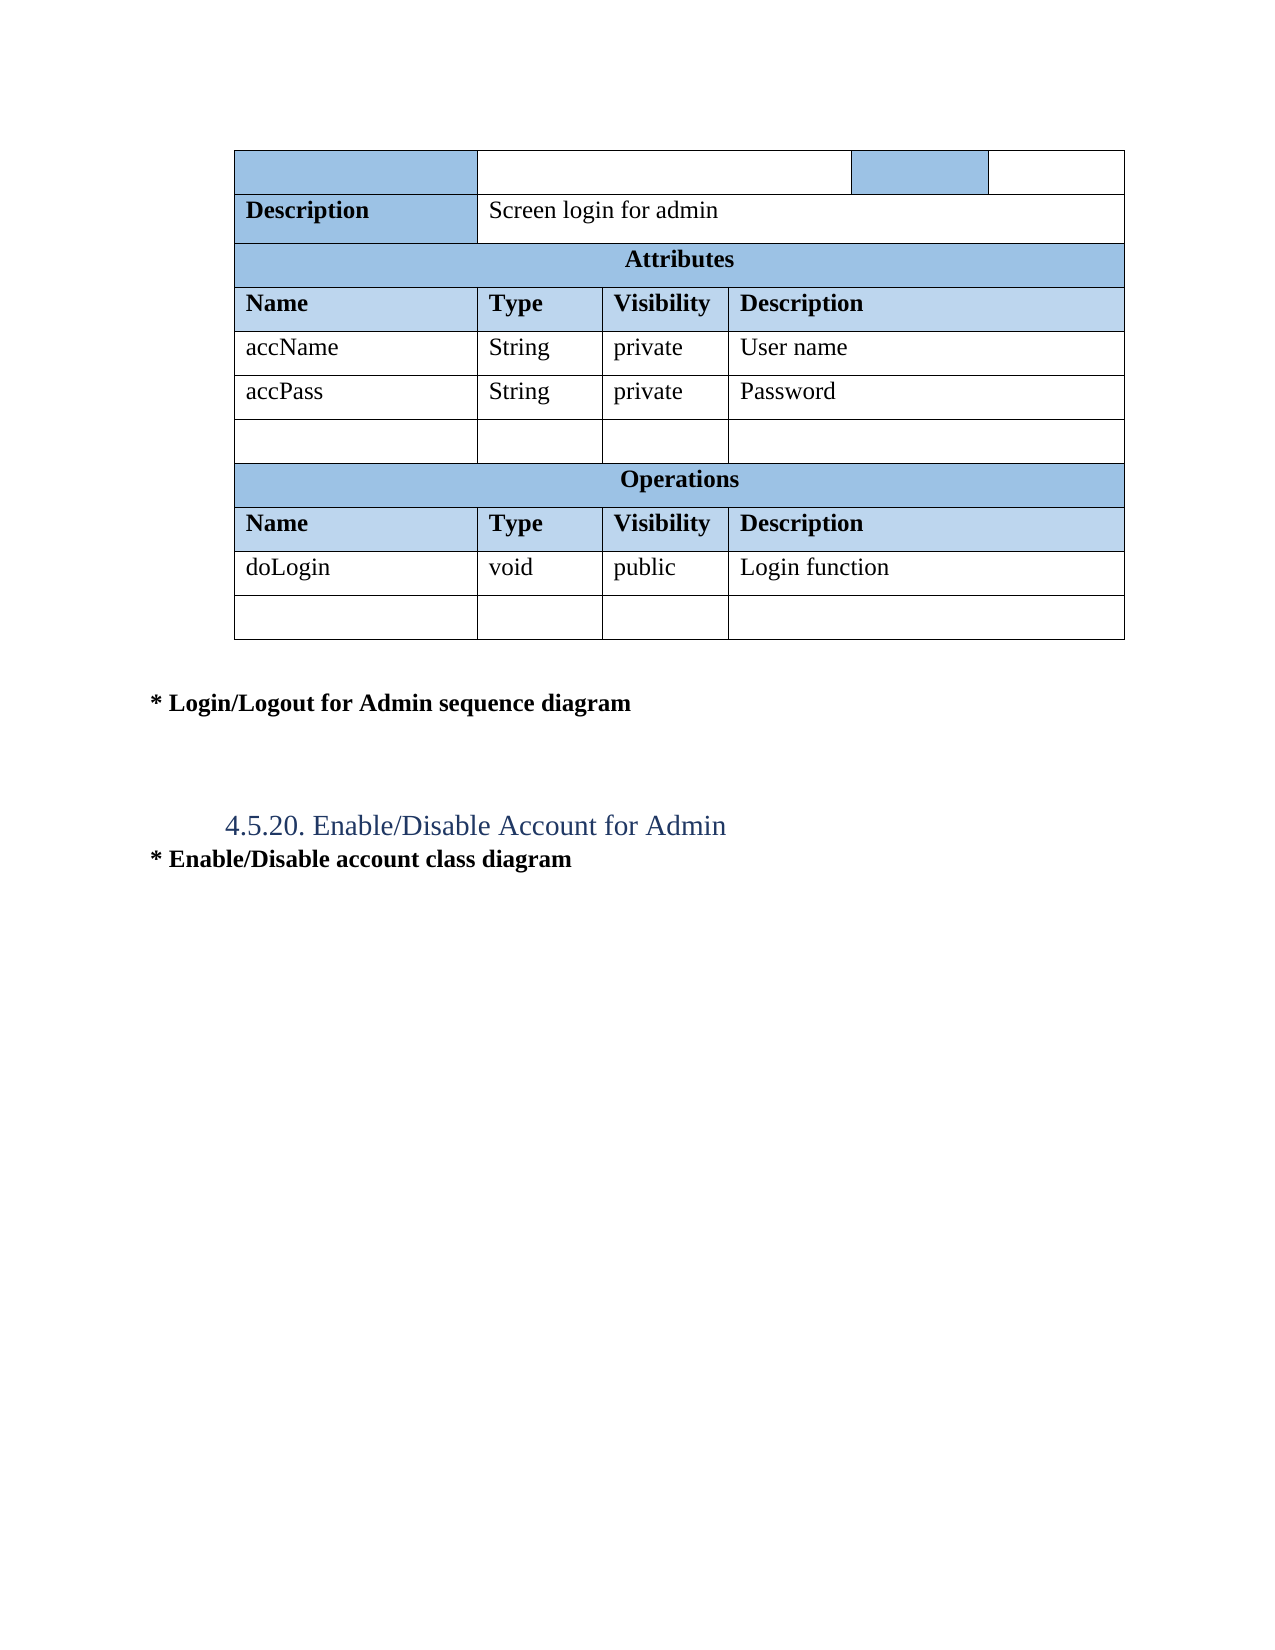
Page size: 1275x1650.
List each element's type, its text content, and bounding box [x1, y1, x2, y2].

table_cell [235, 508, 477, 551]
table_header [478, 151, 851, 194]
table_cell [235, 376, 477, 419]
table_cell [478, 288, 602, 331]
text * Login/Logout for Admin sequence diagram [150, 688, 1125, 717]
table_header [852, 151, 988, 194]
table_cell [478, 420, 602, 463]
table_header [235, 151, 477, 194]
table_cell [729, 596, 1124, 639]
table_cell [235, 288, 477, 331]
text * Enable/Disable account class diagram [150, 844, 1125, 872]
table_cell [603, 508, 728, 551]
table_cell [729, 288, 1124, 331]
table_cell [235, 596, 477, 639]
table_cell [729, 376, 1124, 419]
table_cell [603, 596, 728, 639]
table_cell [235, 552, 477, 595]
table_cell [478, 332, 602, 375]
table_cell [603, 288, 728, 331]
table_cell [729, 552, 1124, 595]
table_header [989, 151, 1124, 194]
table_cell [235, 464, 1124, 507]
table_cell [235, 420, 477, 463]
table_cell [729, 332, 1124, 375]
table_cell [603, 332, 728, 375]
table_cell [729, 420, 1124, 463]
subtitle 4.5.20. Enable/Disable Account for Admin [225, 808, 1125, 841]
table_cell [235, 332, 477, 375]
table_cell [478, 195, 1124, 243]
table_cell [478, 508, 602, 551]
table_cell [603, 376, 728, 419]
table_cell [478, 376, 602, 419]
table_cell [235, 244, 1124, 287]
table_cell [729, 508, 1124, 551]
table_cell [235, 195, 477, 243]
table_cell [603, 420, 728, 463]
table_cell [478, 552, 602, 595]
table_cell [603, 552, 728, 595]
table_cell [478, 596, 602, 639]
